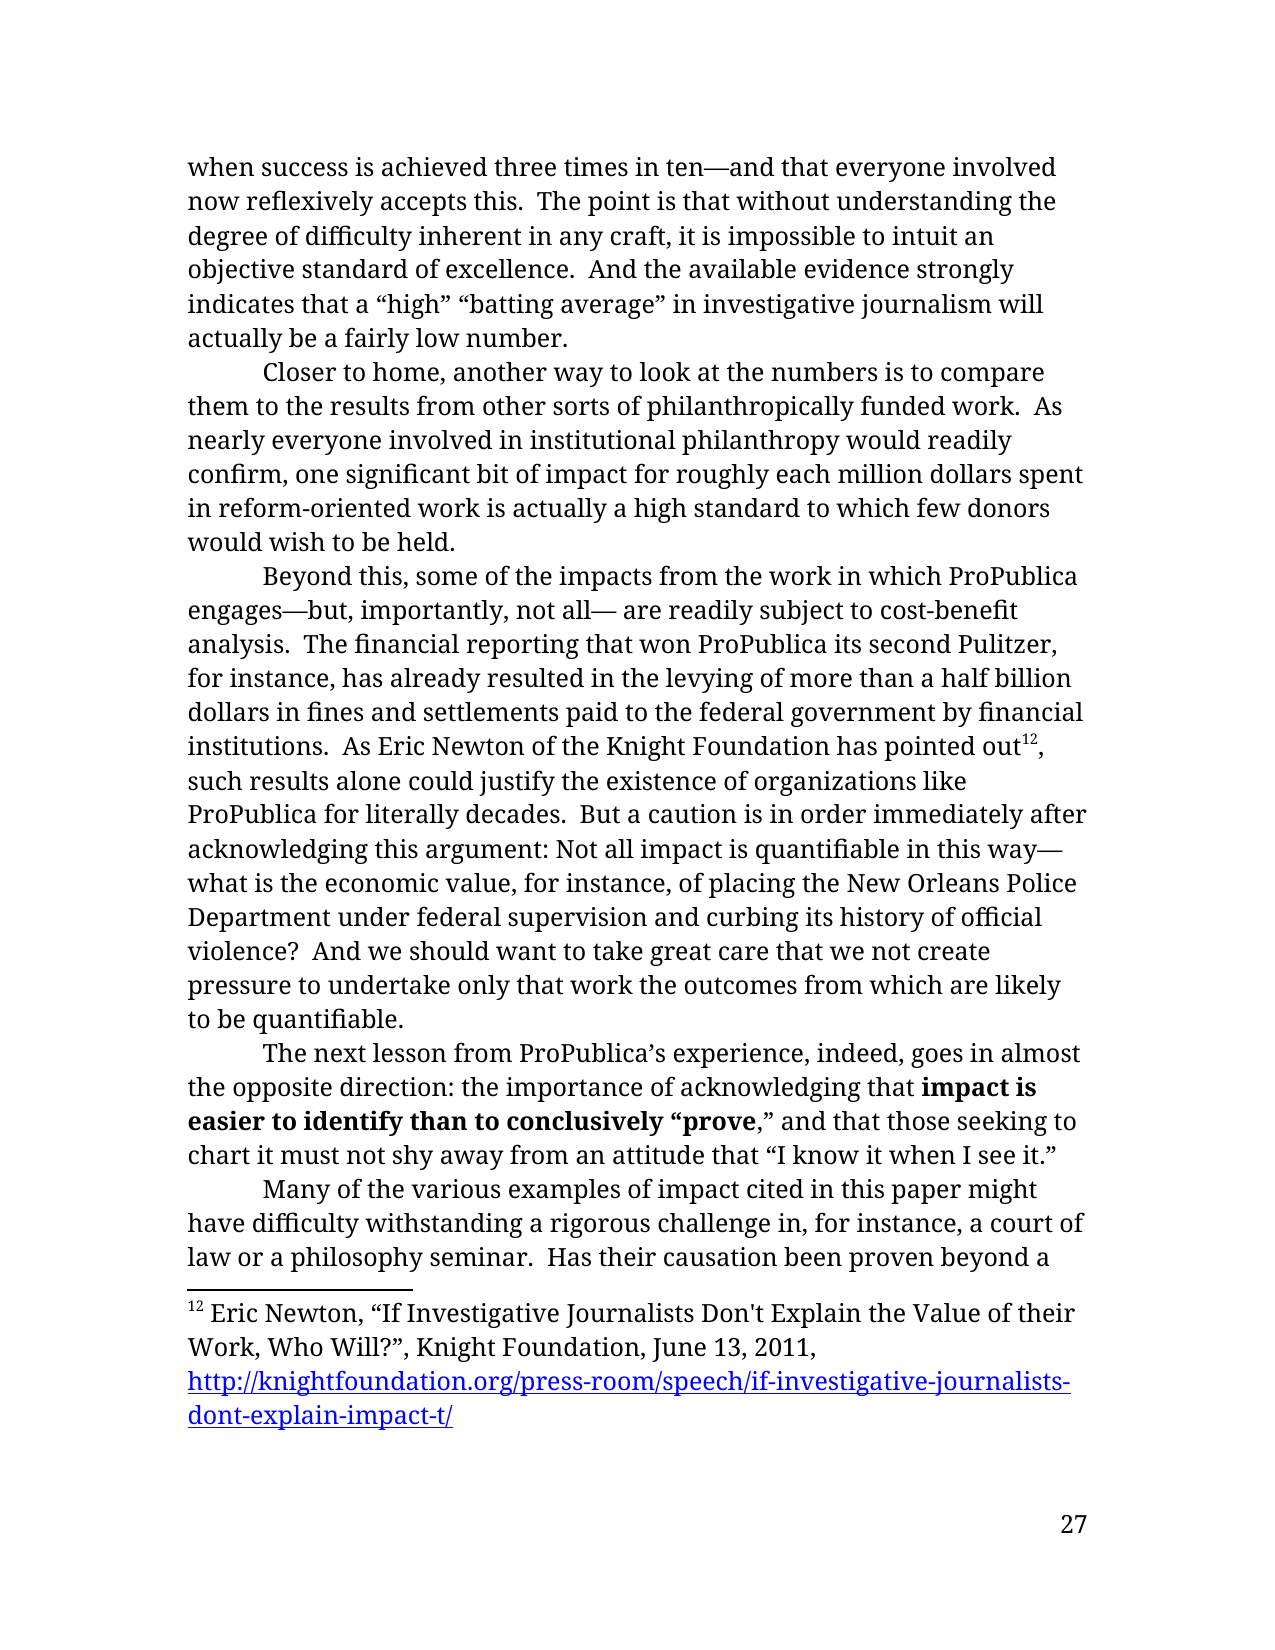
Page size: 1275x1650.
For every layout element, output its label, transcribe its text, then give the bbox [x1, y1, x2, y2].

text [187, 1172, 1087, 1274]
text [187, 150, 1087, 354]
text Closer to home, another way to look at the numbers is to compare them to the results from other sorts of philanthropically funded work. As nearly everyone involved in institutional philanthropy would readily confirm, one significant bit of impact for roughly each million dollars spent in reform-oriented work is actually a high standard to which few donors would wish to be held. [187, 354, 1087, 559]
text Beyond this, some of the impacts from the work in which ProPublica engages—but, importantly, not all— are readily subject to cost-benefit analysis. The financial reporting that won ProPublica its second Pulitzer, for instance, has already resulted in the levying of more than a half billion dollars in fines and settlements paid to the federal government by financial institutions. As Eric Newton of the Knight Foundation has pointed out, such results alone could justify the existence of organizations like ProPublica for literally decades. But a caution is in order immediately after acknowledging this argument: Not all impact is quantifiable in this way—what is the economic value, for instance, of placing the New Orleans Police Department under federal supervision and curbing its history of official violence? And we should want to take great care that we not create pressure to undertake only that work the outcomes from which are likely to be quantifiable. [187, 559, 1087, 1036]
text The next lesson from ProPublica’s experience, indeed, goes in almost the opposite direction: the importance of acknowledging that impact is easier to identify than to conclusively “prove,” and that those seeking to chart it must not shy away from an attitude that “I know it when I see it.” [187, 1036, 1087, 1172]
